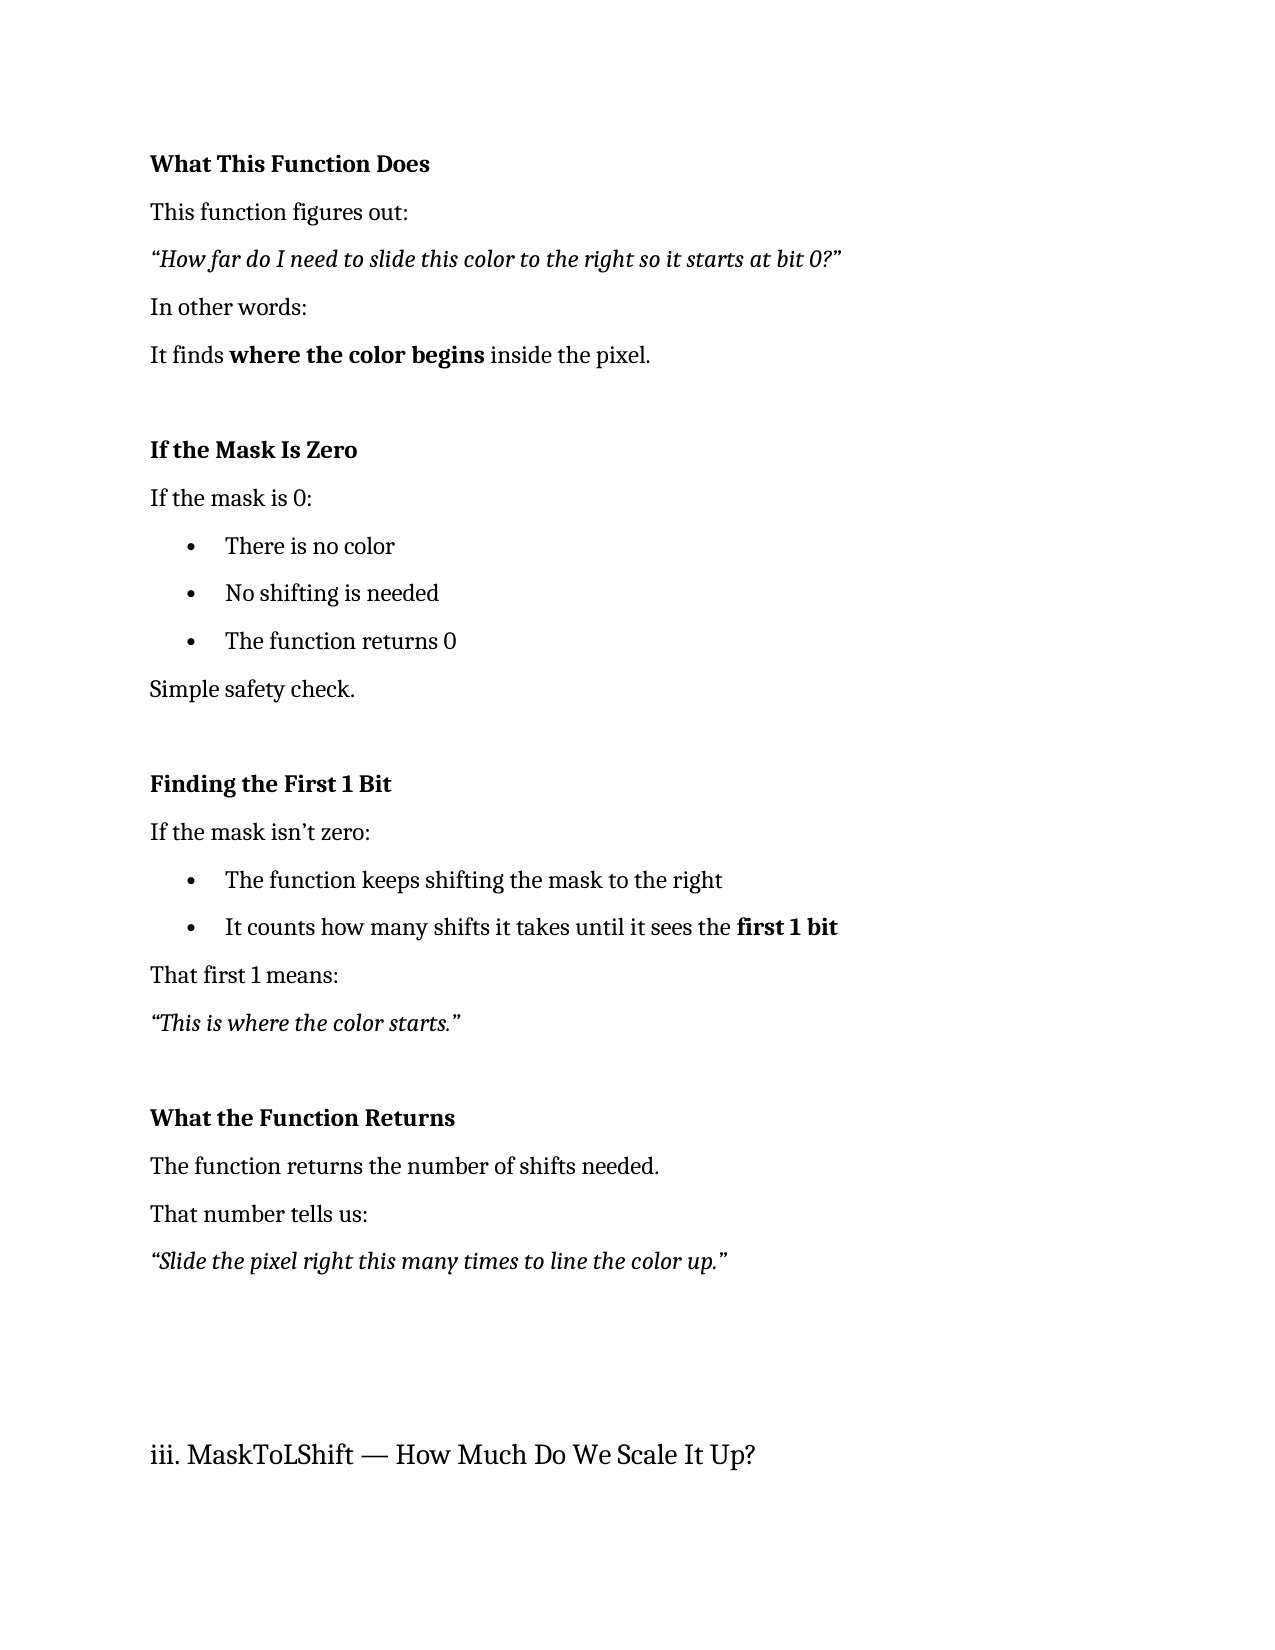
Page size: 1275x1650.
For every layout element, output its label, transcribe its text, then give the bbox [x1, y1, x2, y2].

text In other words: [150, 293, 1125, 322]
text This function figures out: [150, 198, 1125, 226]
text The function returns the number of shifts needed. [150, 1152, 1125, 1181]
text “Slide the pixel right this many times to line the color up.” [150, 1247, 1125, 1276]
list The function keeps shifting the mask to the right [187, 866, 1125, 894]
text Simple safety check. [150, 675, 1125, 703]
text iii. MaskToLShift — How Much Do We Scale It Up? [150, 1438, 1125, 1472]
text If the Mask Is Zero [150, 436, 1125, 465]
list It counts how many shifts it takes until it sees the first 1 bit [187, 913, 1125, 942]
text What This Function Does [150, 150, 1125, 179]
text What the Function Returns [150, 1104, 1125, 1133]
text That first 1 means: [150, 961, 1125, 990]
text “How far do I need to slide this color to the right so it starts at bit 0?” [150, 245, 1125, 274]
text It finds where the color begins inside the pixel. [150, 341, 1125, 369]
list There is no color [187, 532, 1125, 560]
text Finding the First 1 Bit [150, 770, 1125, 799]
text If the mask is 0: [150, 484, 1125, 513]
text That number tells us: [150, 1199, 1125, 1228]
list No shifting is needed [187, 579, 1125, 608]
text If the mask isn’t zero: [150, 818, 1125, 847]
list The function returns 0 [187, 627, 1125, 656]
text “This is where the color starts.” [150, 1009, 1125, 1037]
